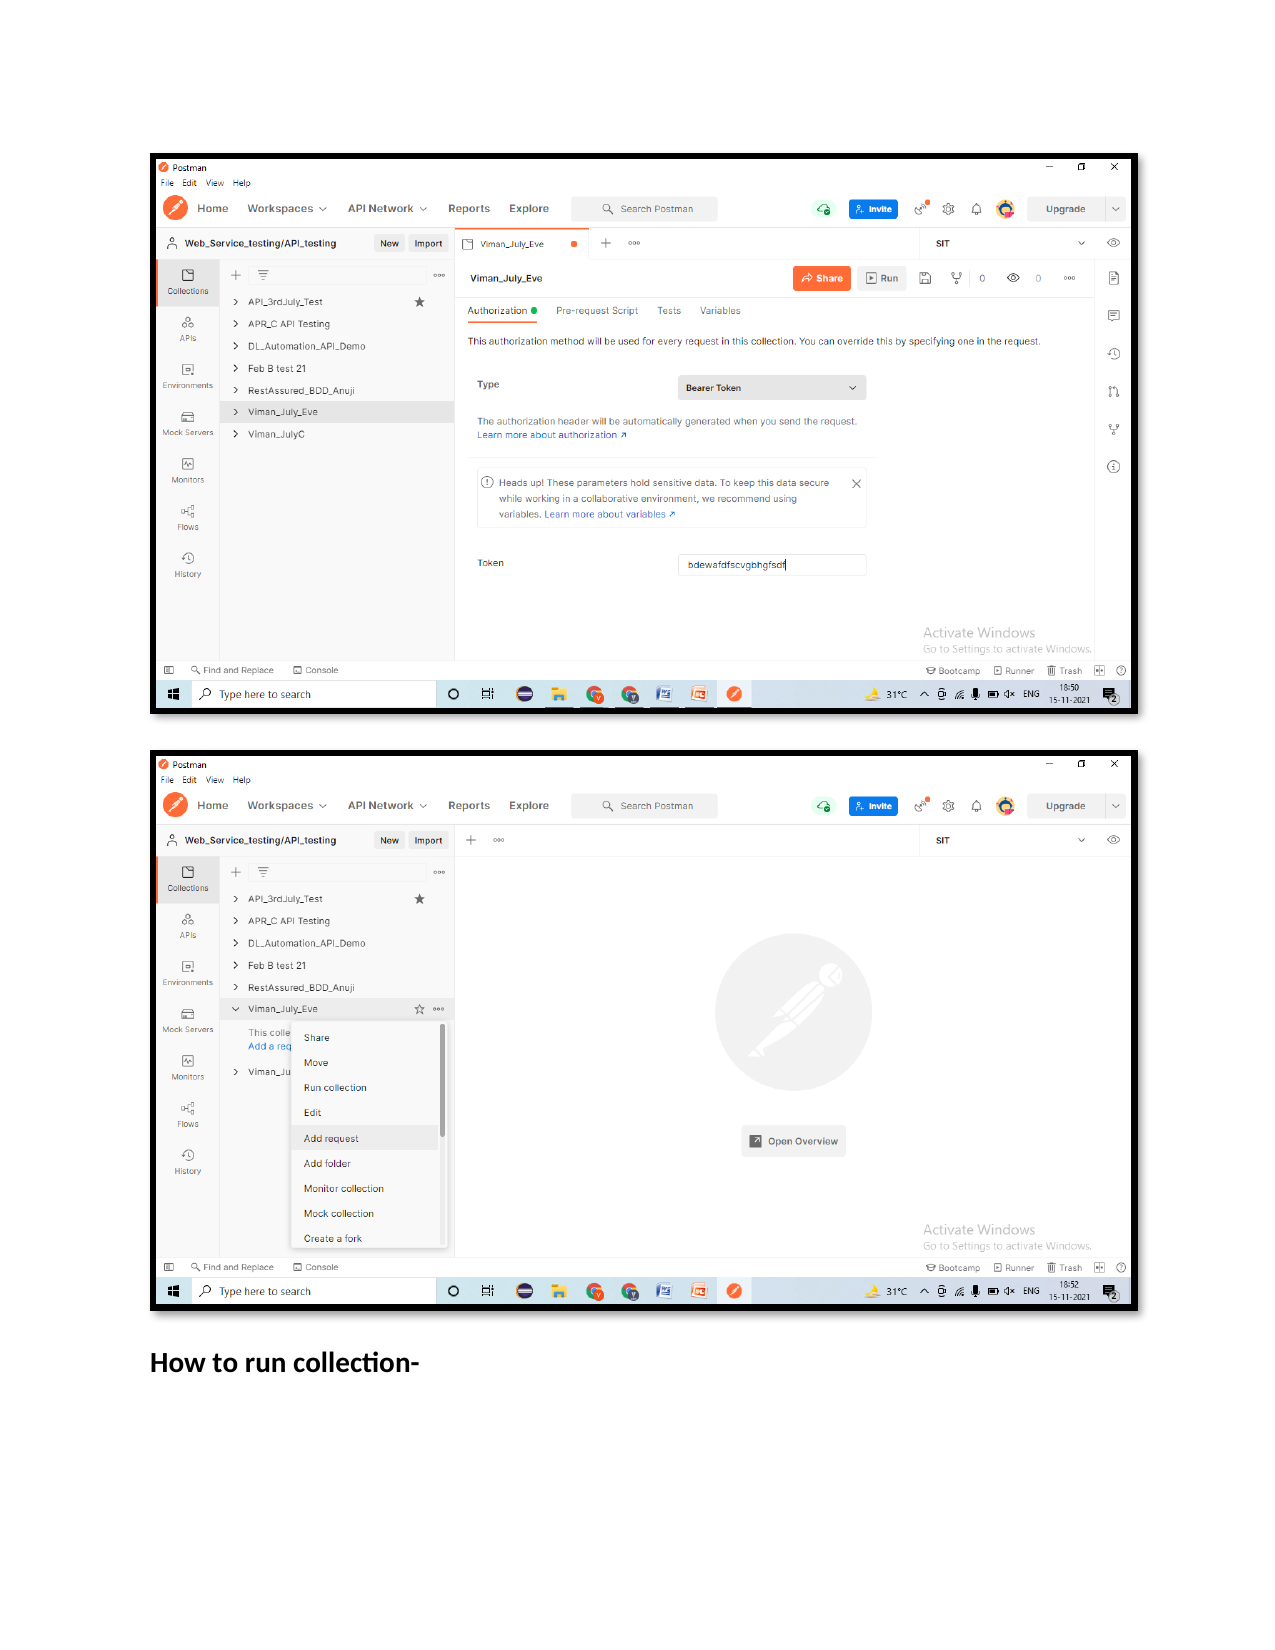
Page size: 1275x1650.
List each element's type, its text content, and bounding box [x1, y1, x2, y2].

picture [156, 756, 1131, 1304]
text How to run collection- [150, 1344, 1125, 1379]
picture [156, 159, 1131, 708]
